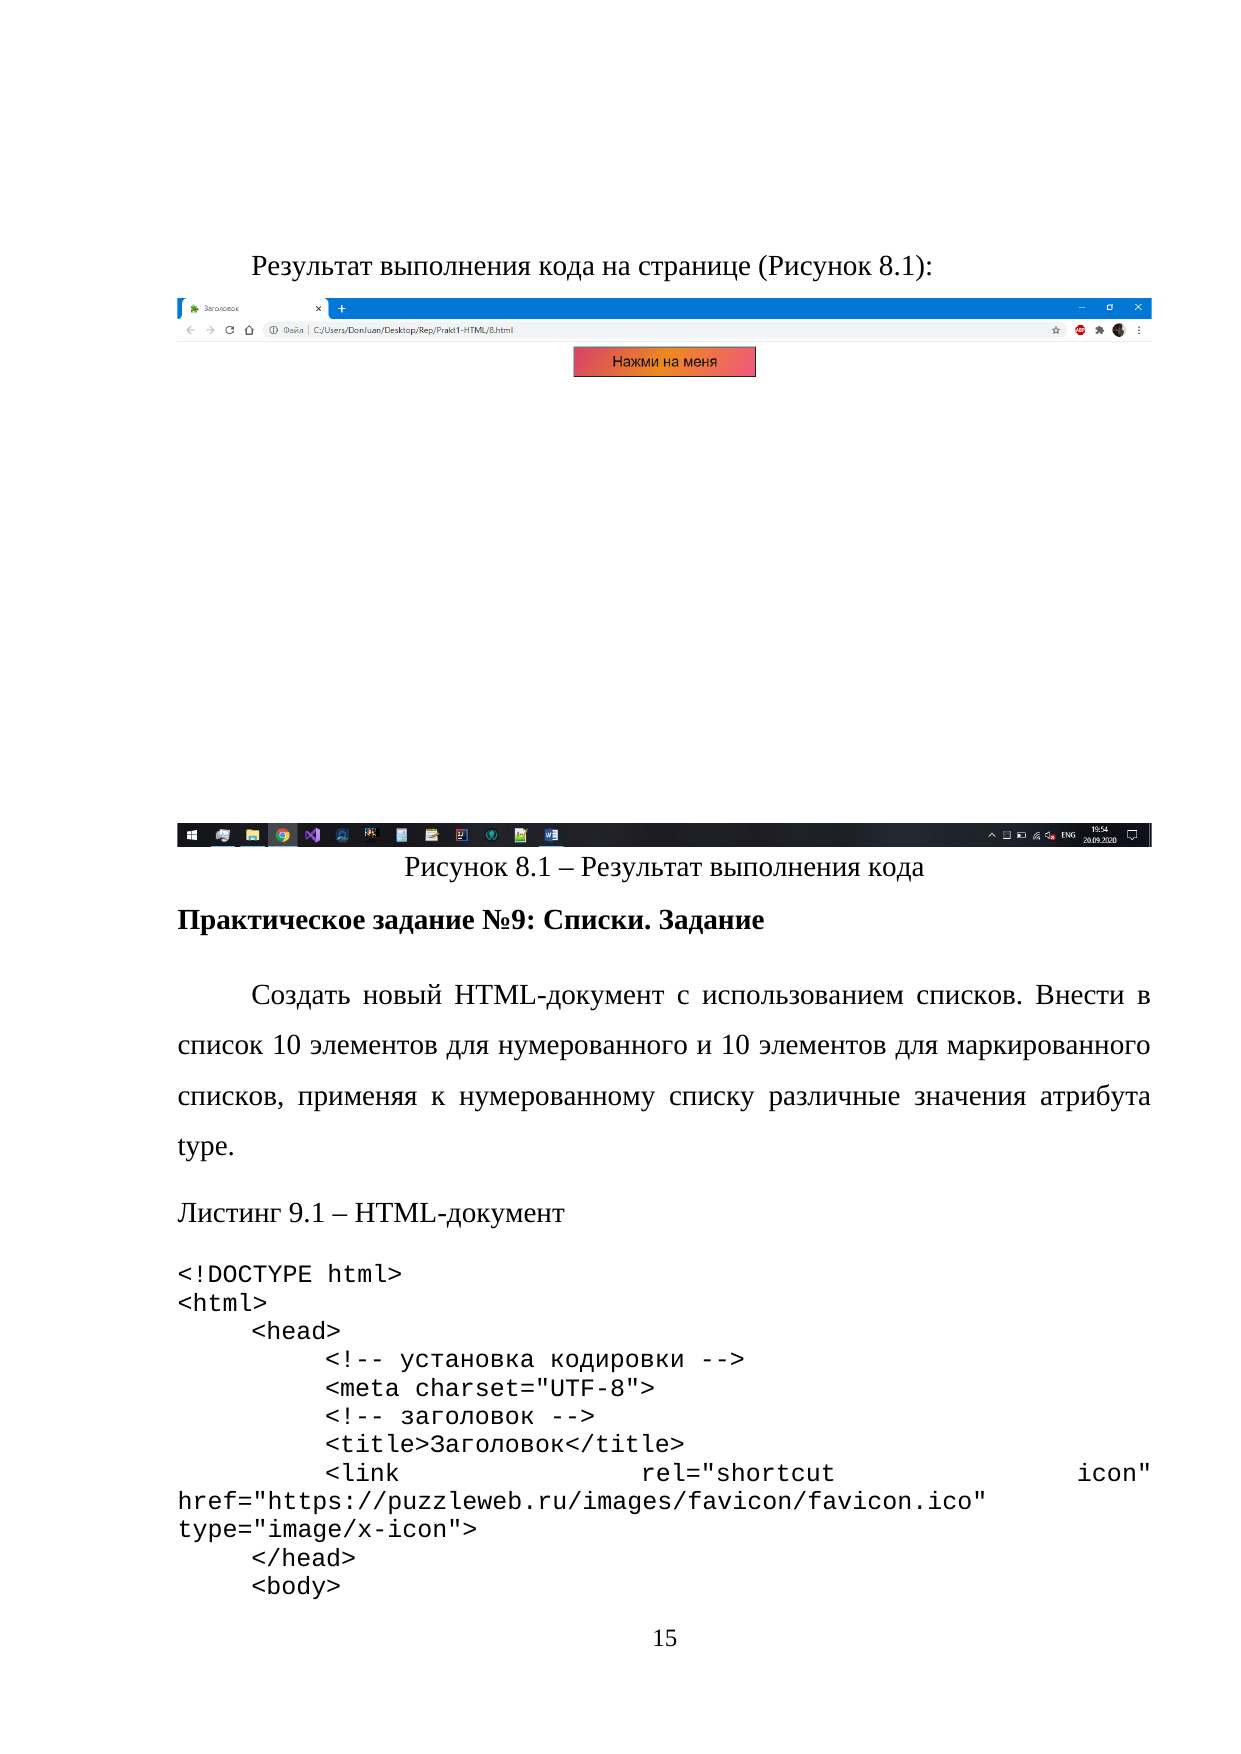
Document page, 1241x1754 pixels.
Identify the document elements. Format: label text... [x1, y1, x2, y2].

text <!-- заголовок --> [177, 1404, 1152, 1432]
text <!DOCTYPE html> [177, 1262, 1152, 1290]
text <!-- установка кодировки --> [177, 1347, 1152, 1375]
text Создать новый HTML-документ с использованием списков. Внести в список 10 элементов для нумерованного и 10 элементов для маркированного списков, применяя к нумерованному списку различные значения атрибута type. [177, 977, 1152, 1162]
text <head> [177, 1319, 1152, 1347]
text Листинг 9.1 – HTML-документ [177, 1195, 1152, 1229]
picture [177, 298, 1152, 847]
text </head> [177, 1545, 1152, 1574]
text Практическое задание №9: Списки. Задание [177, 902, 1152, 935]
text <title>Заголовок</title> [177, 1432, 1152, 1460]
text <meta charset="UTF-8"> [177, 1375, 1152, 1404]
text <html> [177, 1290, 1152, 1319]
list Результат выполнения кода на странице (Рисунок 8.1): [177, 248, 1152, 282]
text Рисунок 8.1 – Результат выполнения кода [177, 847, 1152, 883]
text <body> [177, 1574, 1152, 1602]
text <link rel="shortcut icon" href="https://puzzleweb.ru/images/favicon/favicon.ico" type="image/x-icon"> [177, 1460, 1152, 1545]
